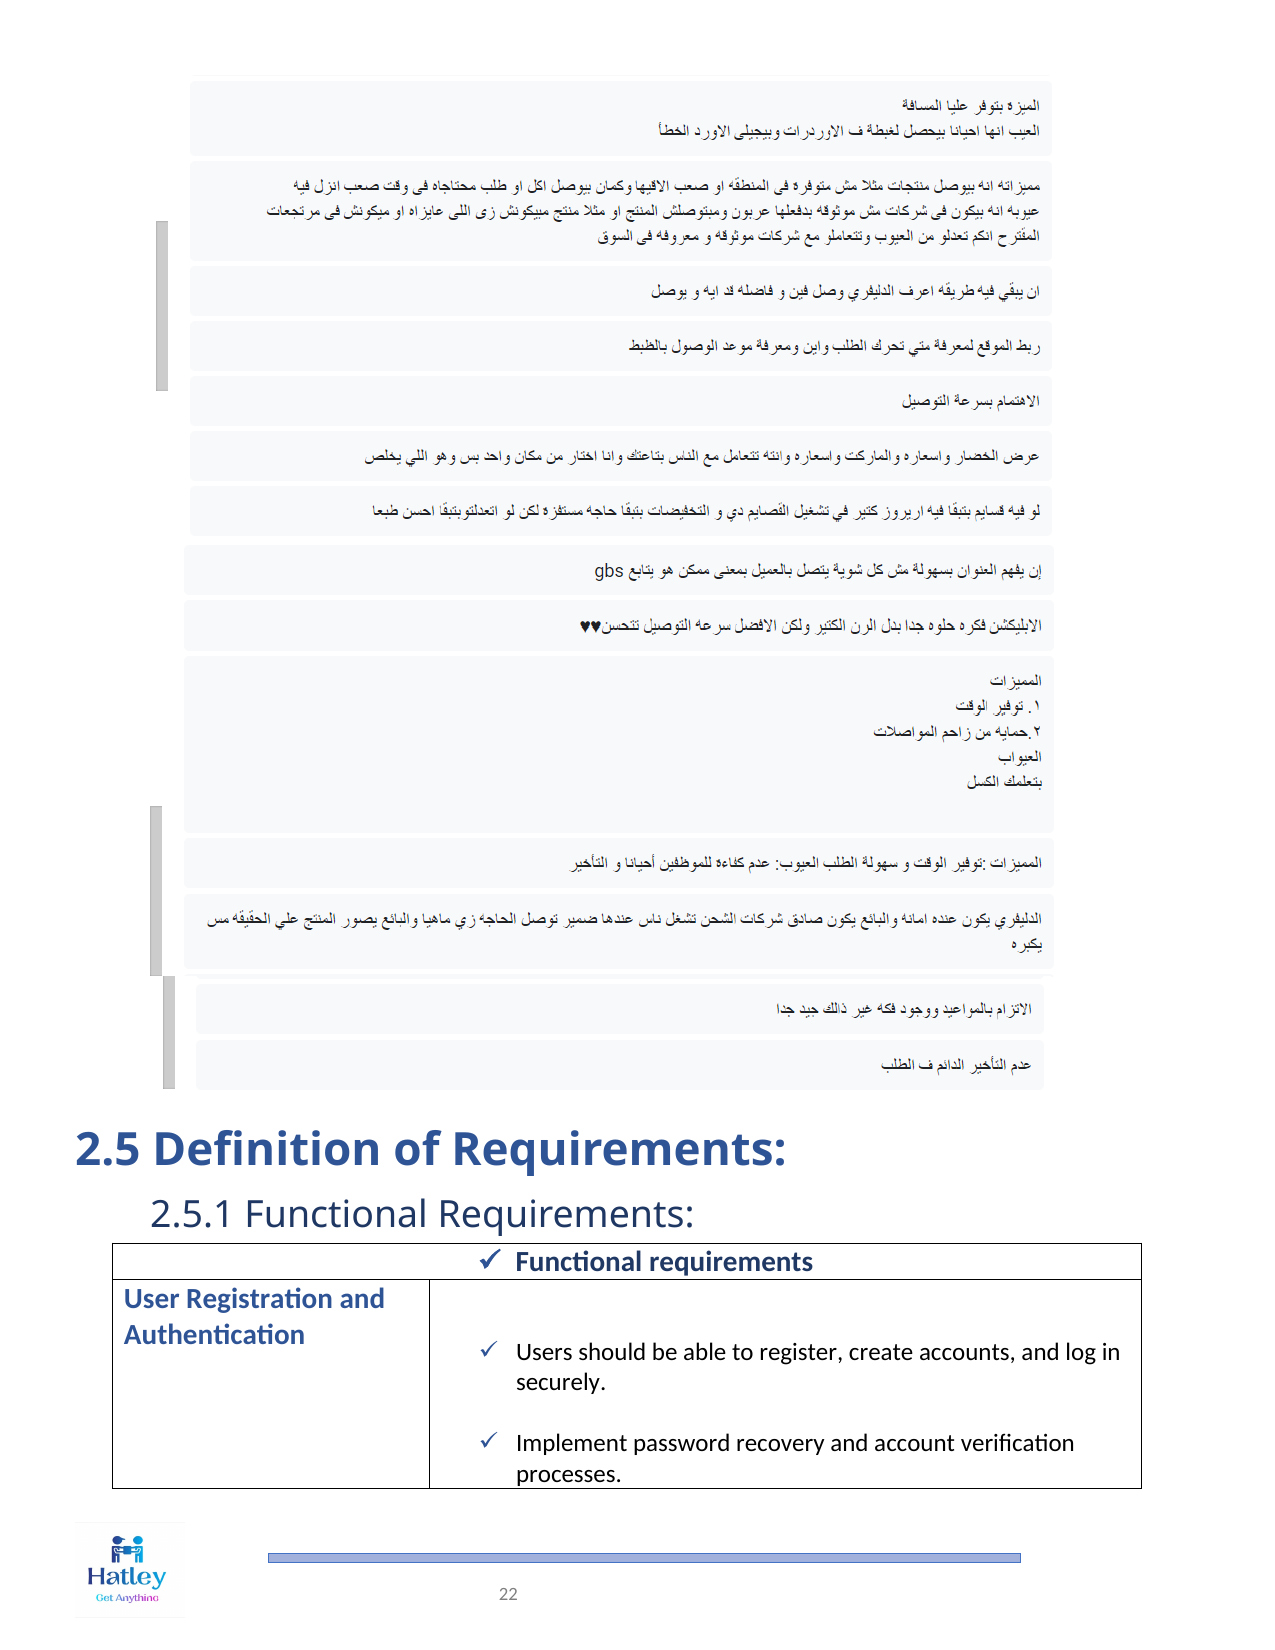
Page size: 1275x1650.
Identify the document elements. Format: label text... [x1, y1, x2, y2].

picture [75, 1522, 185, 1618]
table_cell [430, 1280, 1141, 1488]
picture [149, 75, 1073, 1100]
subtitle 2.5.1 Functional Requirements: [150, 1187, 1200, 1238]
subtitle 2.5 Definition of Requirements: [75, 1116, 1200, 1178]
table_header Functional requirements [113, 1244, 1141, 1279]
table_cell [113, 1280, 429, 1488]
